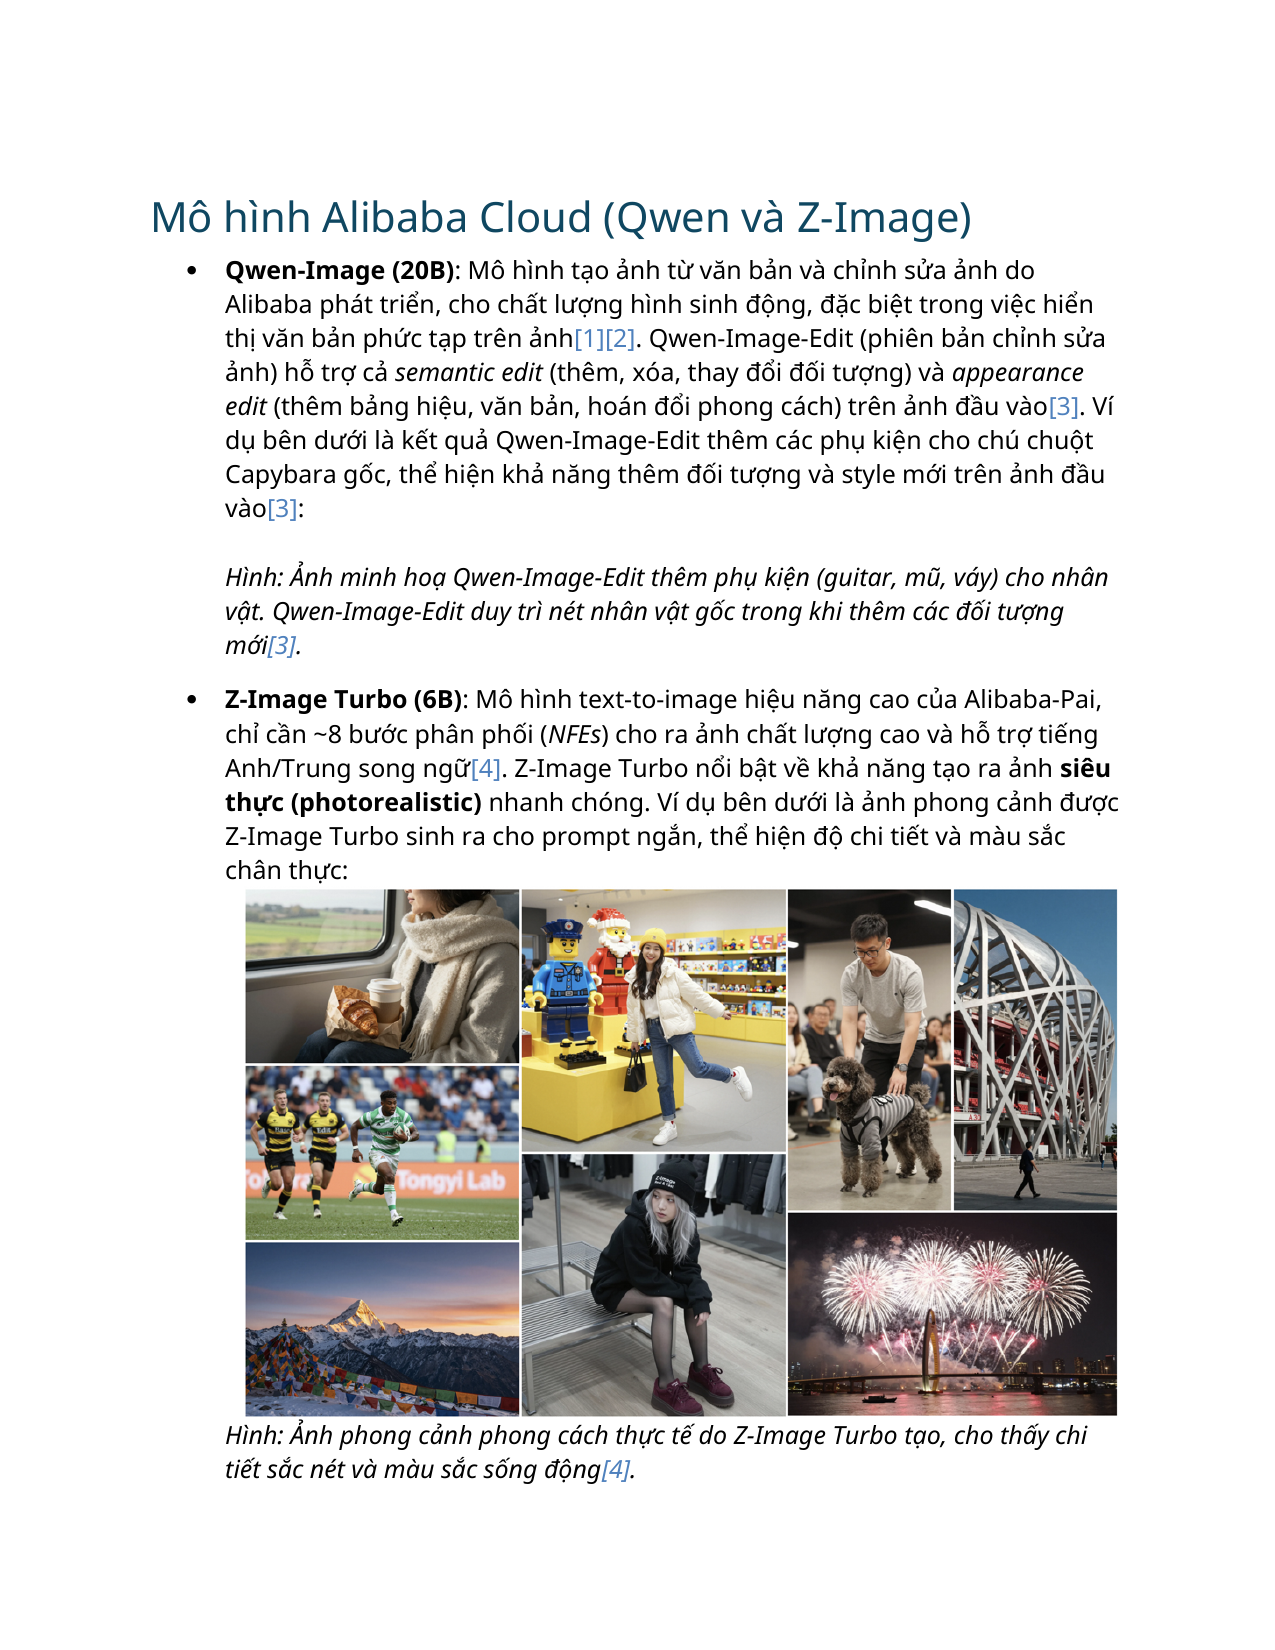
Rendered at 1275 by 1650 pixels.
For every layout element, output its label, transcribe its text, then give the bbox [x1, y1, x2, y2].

subtitle Mô hình Alibaba Cloud (Qwen và Z-Image) [150, 187, 1125, 244]
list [187, 682, 1125, 1486]
picture [243, 886, 1119, 1418]
list Qwen-Image (20B): Mô hình tạo ảnh từ văn bản và chỉnh sửa ảnh do Alibaba phát triển, cho chất lượng hình sinh động, đặc biệt trong việc hiển thị văn bản phức tạp trên ảnh[1][2]. Qwen-Image-Edit (phiên bản chỉnh sửa ảnh) hỗ trợ cả semantic edit (thêm, xóa, thay đổi đối tượng) và appearance edit (thêm bảng hiệu, văn bản, hoán đổi phong cách) trên ảnh đầu vào[3]. Ví dụ bên dưới là kết quả Qwen-Image-Edit thêm các phụ kiện cho chú chuột Capybara gốc, thể hiện khả năng thêm đối tượng và style mới trên ảnh đầu vào[3]: Hình: Ảnh minh hoạ Qwen-Image-Edit thêm phụ kiện (guitar, mũ, váy) cho nhân vật. Qwen-Image-Edit duy trì nét nhân vật gốc trong khi thêm các đối tượng mới[3]. [187, 253, 1125, 661]
